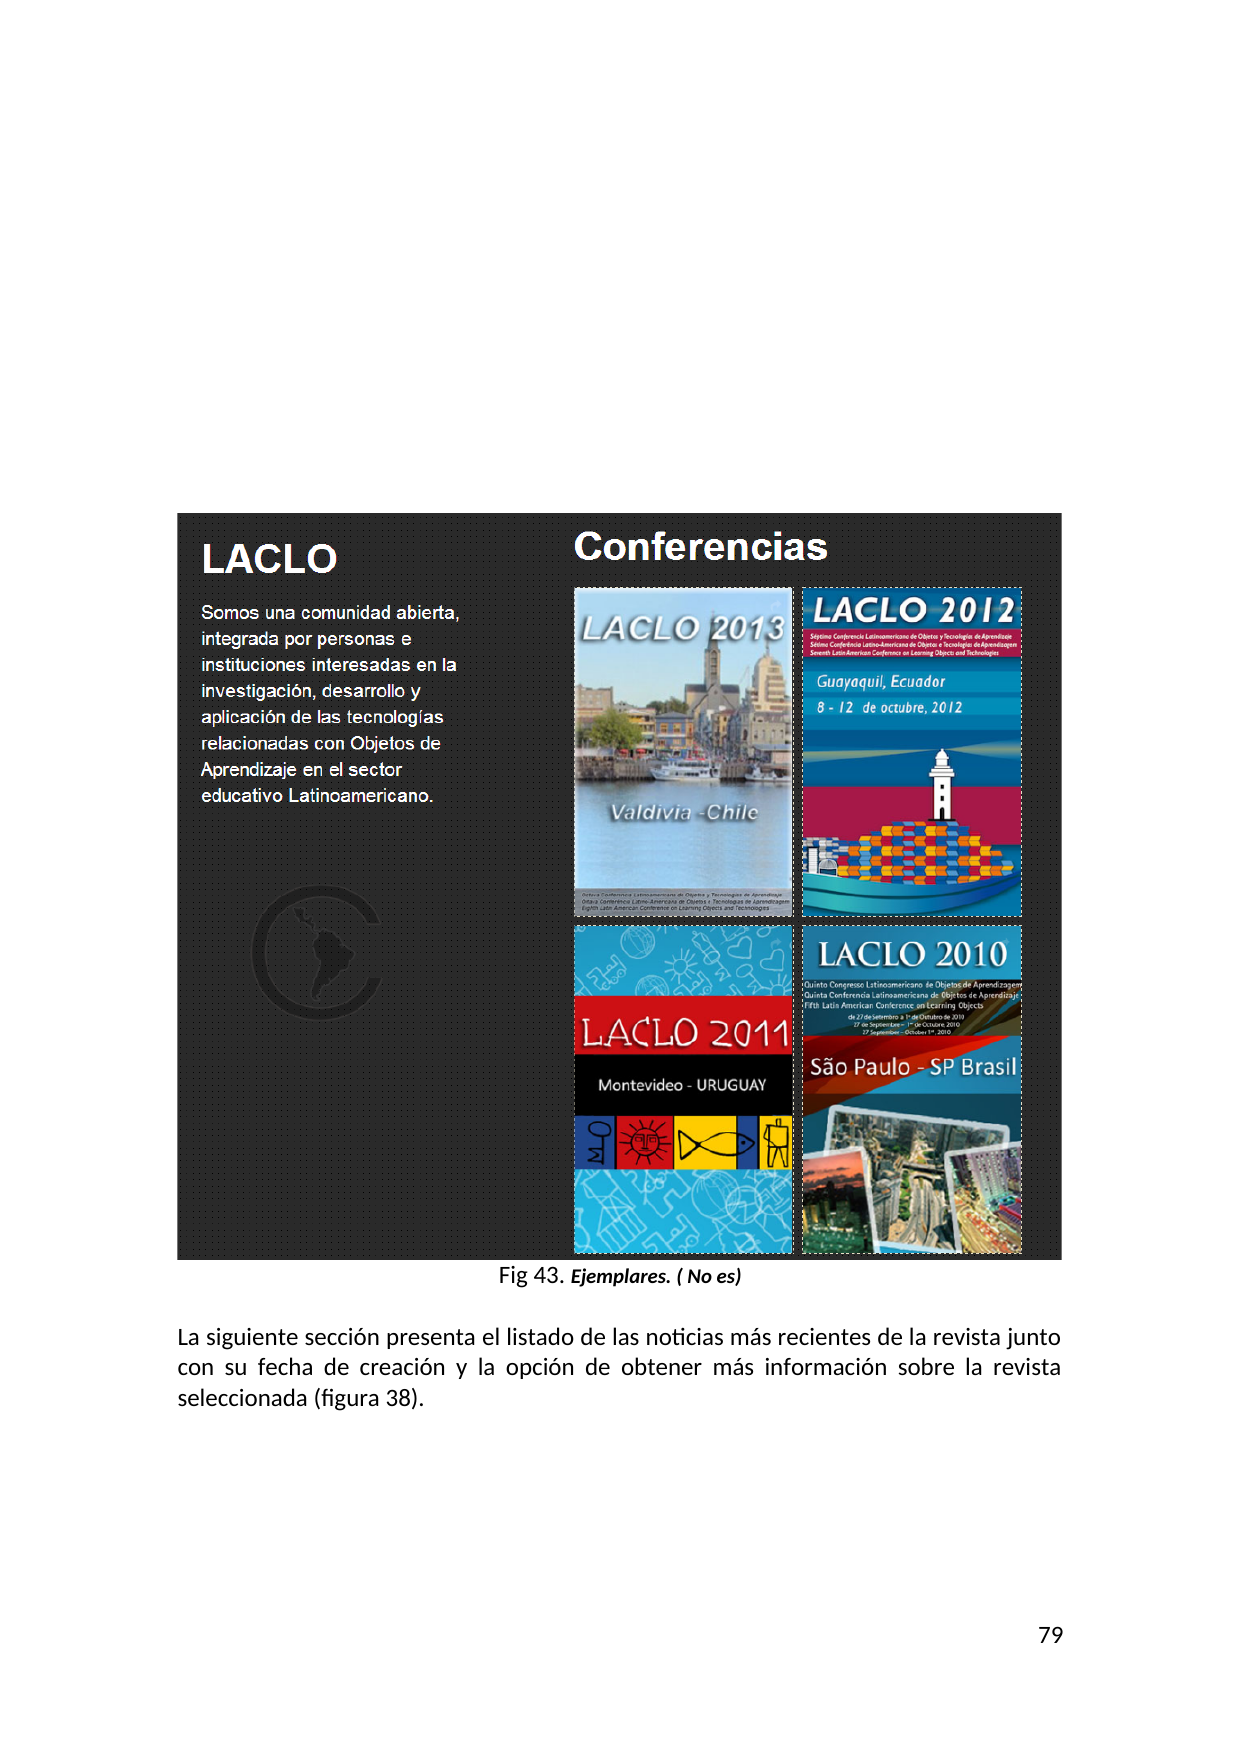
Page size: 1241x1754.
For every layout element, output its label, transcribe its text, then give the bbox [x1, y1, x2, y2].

text La siguiente sección presenta el listado de las noticias más recientes de la revista junto con su fecha de creación y la opción de obtener más información sobre la revista seleccionada (figura 38). [177, 1321, 1063, 1412]
picture [177, 513, 1062, 1260]
text Fig 43. Ejemplares. ( No es) [177, 1259, 1063, 1290]
